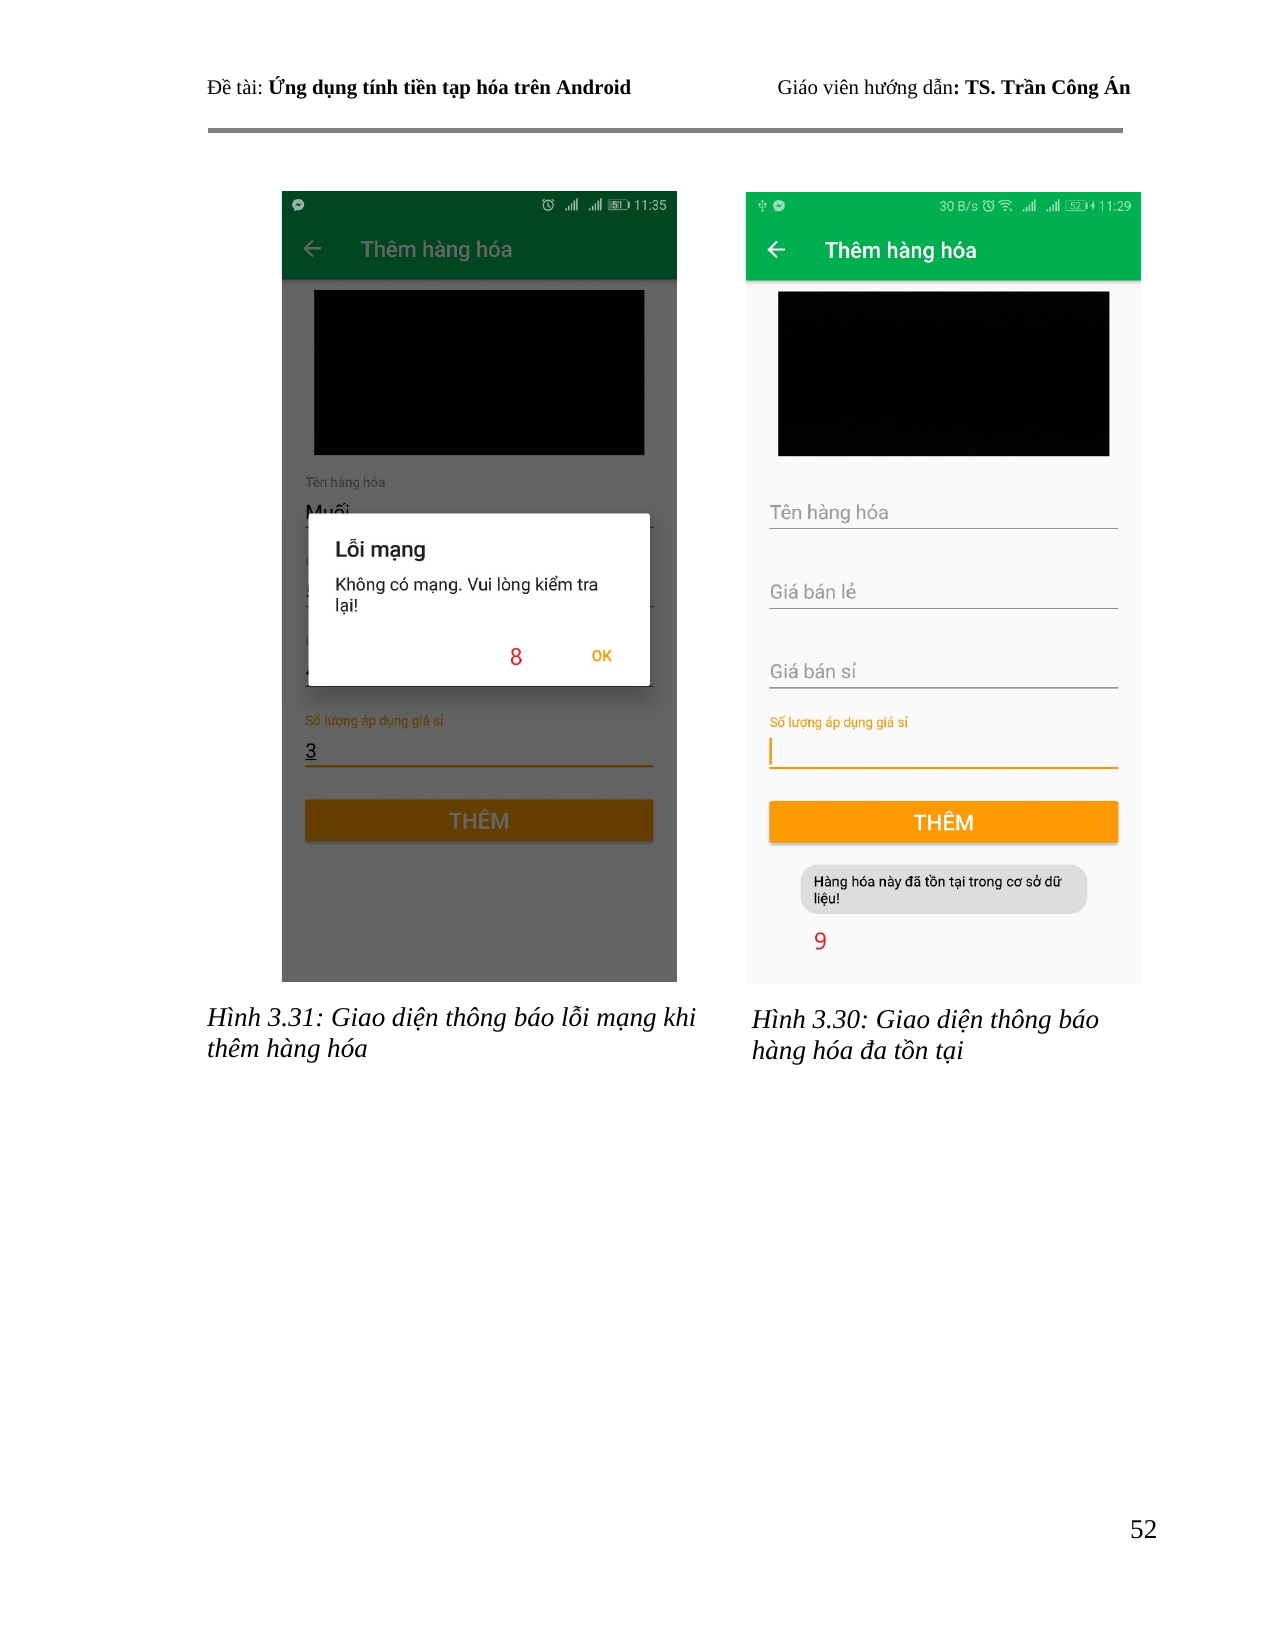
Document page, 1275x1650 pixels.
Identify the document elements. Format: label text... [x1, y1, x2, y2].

picture [281, 191, 677, 982]
text Hình 3.31: Giao diện thông báo lỗi mạng khi thêm hàng hóa [207, 1001, 1157, 1063]
picture [745, 192, 1142, 984]
